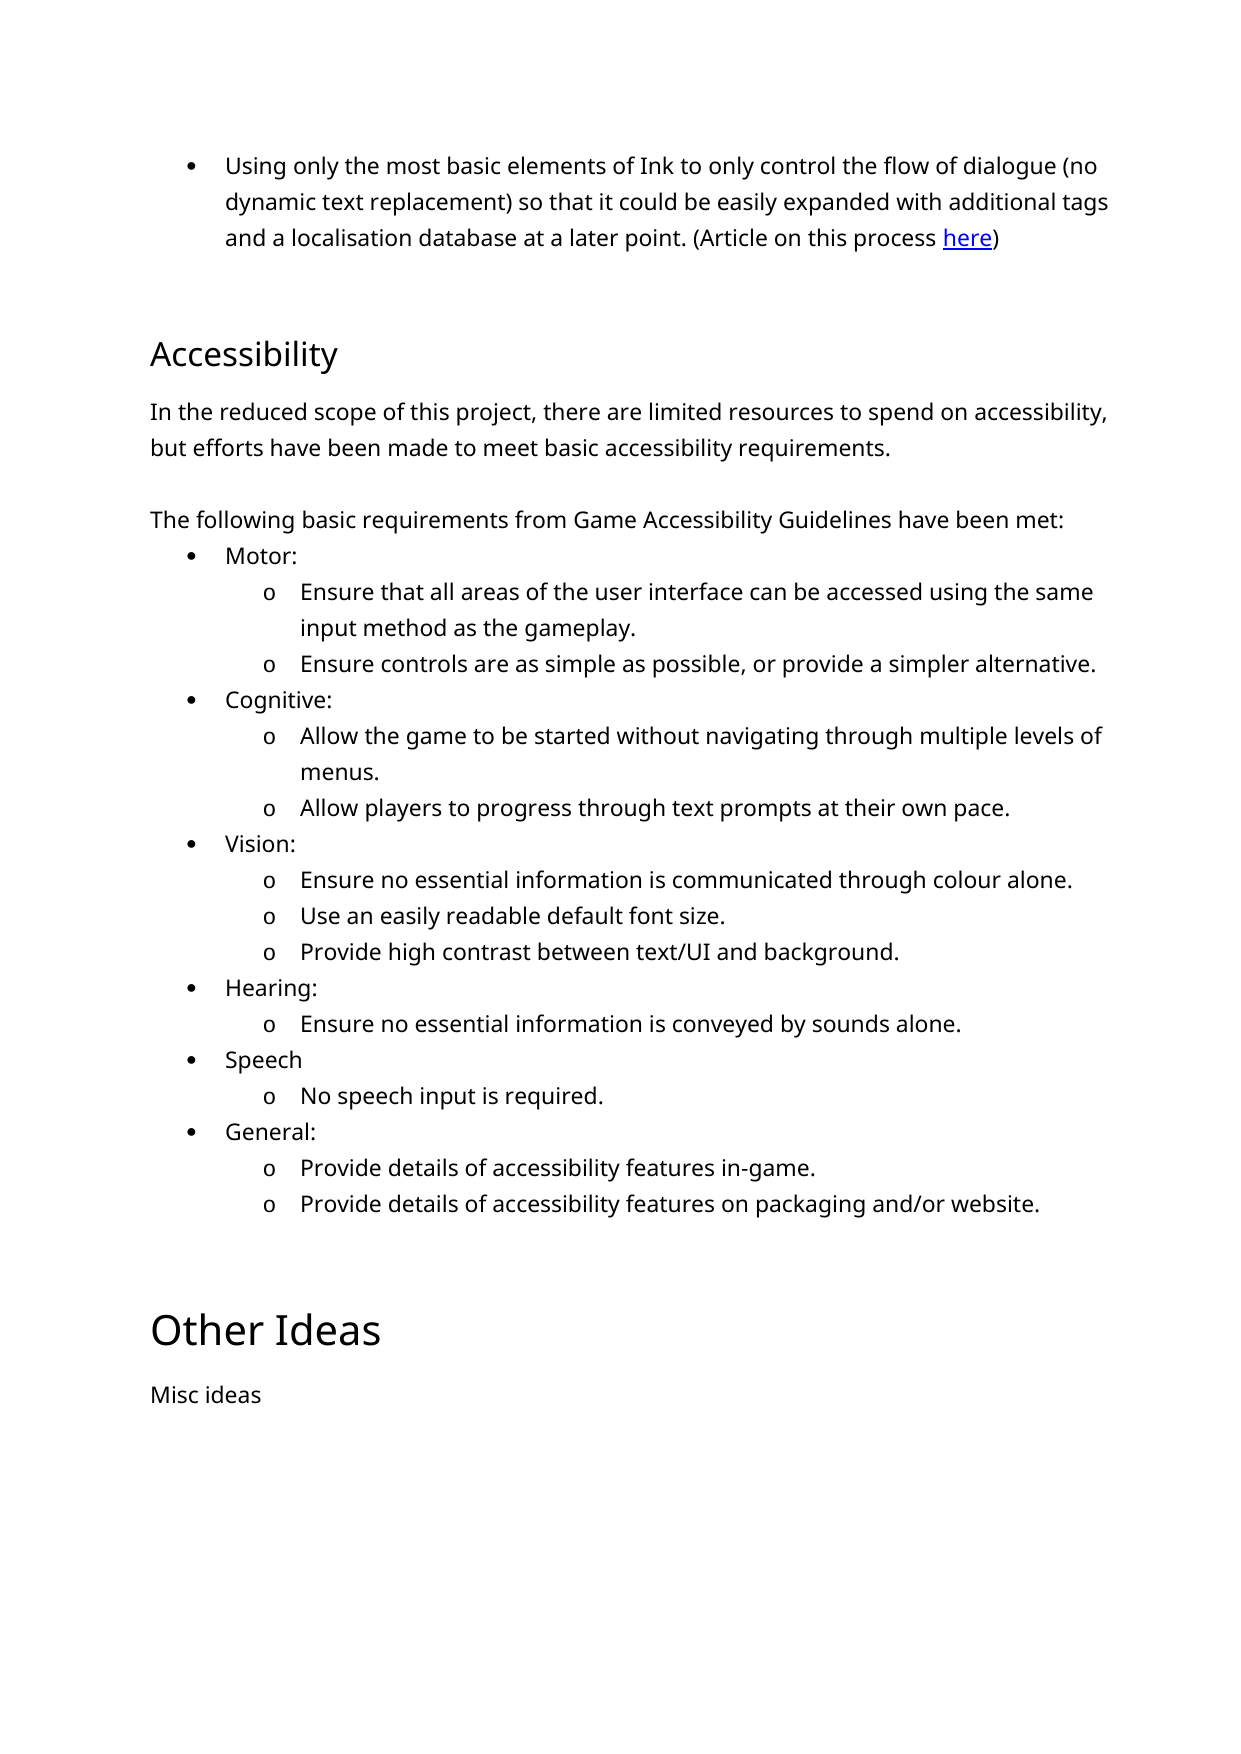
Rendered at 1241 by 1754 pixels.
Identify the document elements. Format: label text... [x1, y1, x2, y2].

list General: [187, 1116, 1115, 1147]
subtitle Other Ideas [150, 1301, 1115, 1358]
list Provide high contrast between text/UI and background. [262, 936, 1115, 967]
list Ensure controls are as simple as possible, or provide a simpler alternative. [262, 648, 1115, 679]
text Misc ideas [150, 1379, 1115, 1410]
text In the reduced scope of this project, there are limited resources to spend on accessibility, but efforts have been made to meet basic accessibility requirements. [150, 396, 1115, 463]
list Ensure no essential information is conveyed by sounds alone. [262, 1008, 1115, 1039]
list Cognitive: [187, 684, 1115, 715]
list Motor: [187, 540, 1115, 571]
list Provide details of accessibility features on packaging and/or website. [262, 1188, 1115, 1219]
list Allow the game to be started without navigating through multiple levels of menus. [262, 719, 1115, 787]
subtitle Accessibility [150, 331, 1115, 377]
list Vision: [187, 828, 1115, 859]
list Ensure that all areas of the user interface can be accessed using the same input method as the gameplay. [262, 576, 1115, 643]
list Using only the most basic elements of Ink to only control the flow of dialogue (no dynamic text replacement) so that it could be easily expanded with additional tags and a localisation database at a later point. (Article on this process here) [187, 150, 1115, 253]
text The following basic requirements from Game Accessibility Guidelines have been met: [150, 504, 1115, 535]
list Hearing: [187, 972, 1115, 1003]
list Provide details of accessibility features in-game. [262, 1152, 1115, 1183]
list Use an easily readable default font size. [262, 899, 1115, 931]
list Ensure no essential information is communicated through colour alone. [262, 863, 1115, 895]
list Speech [187, 1044, 1115, 1075]
list No speech input is required. [262, 1079, 1115, 1111]
list Allow players to progress through text prompts at their own pace. [262, 792, 1115, 823]
